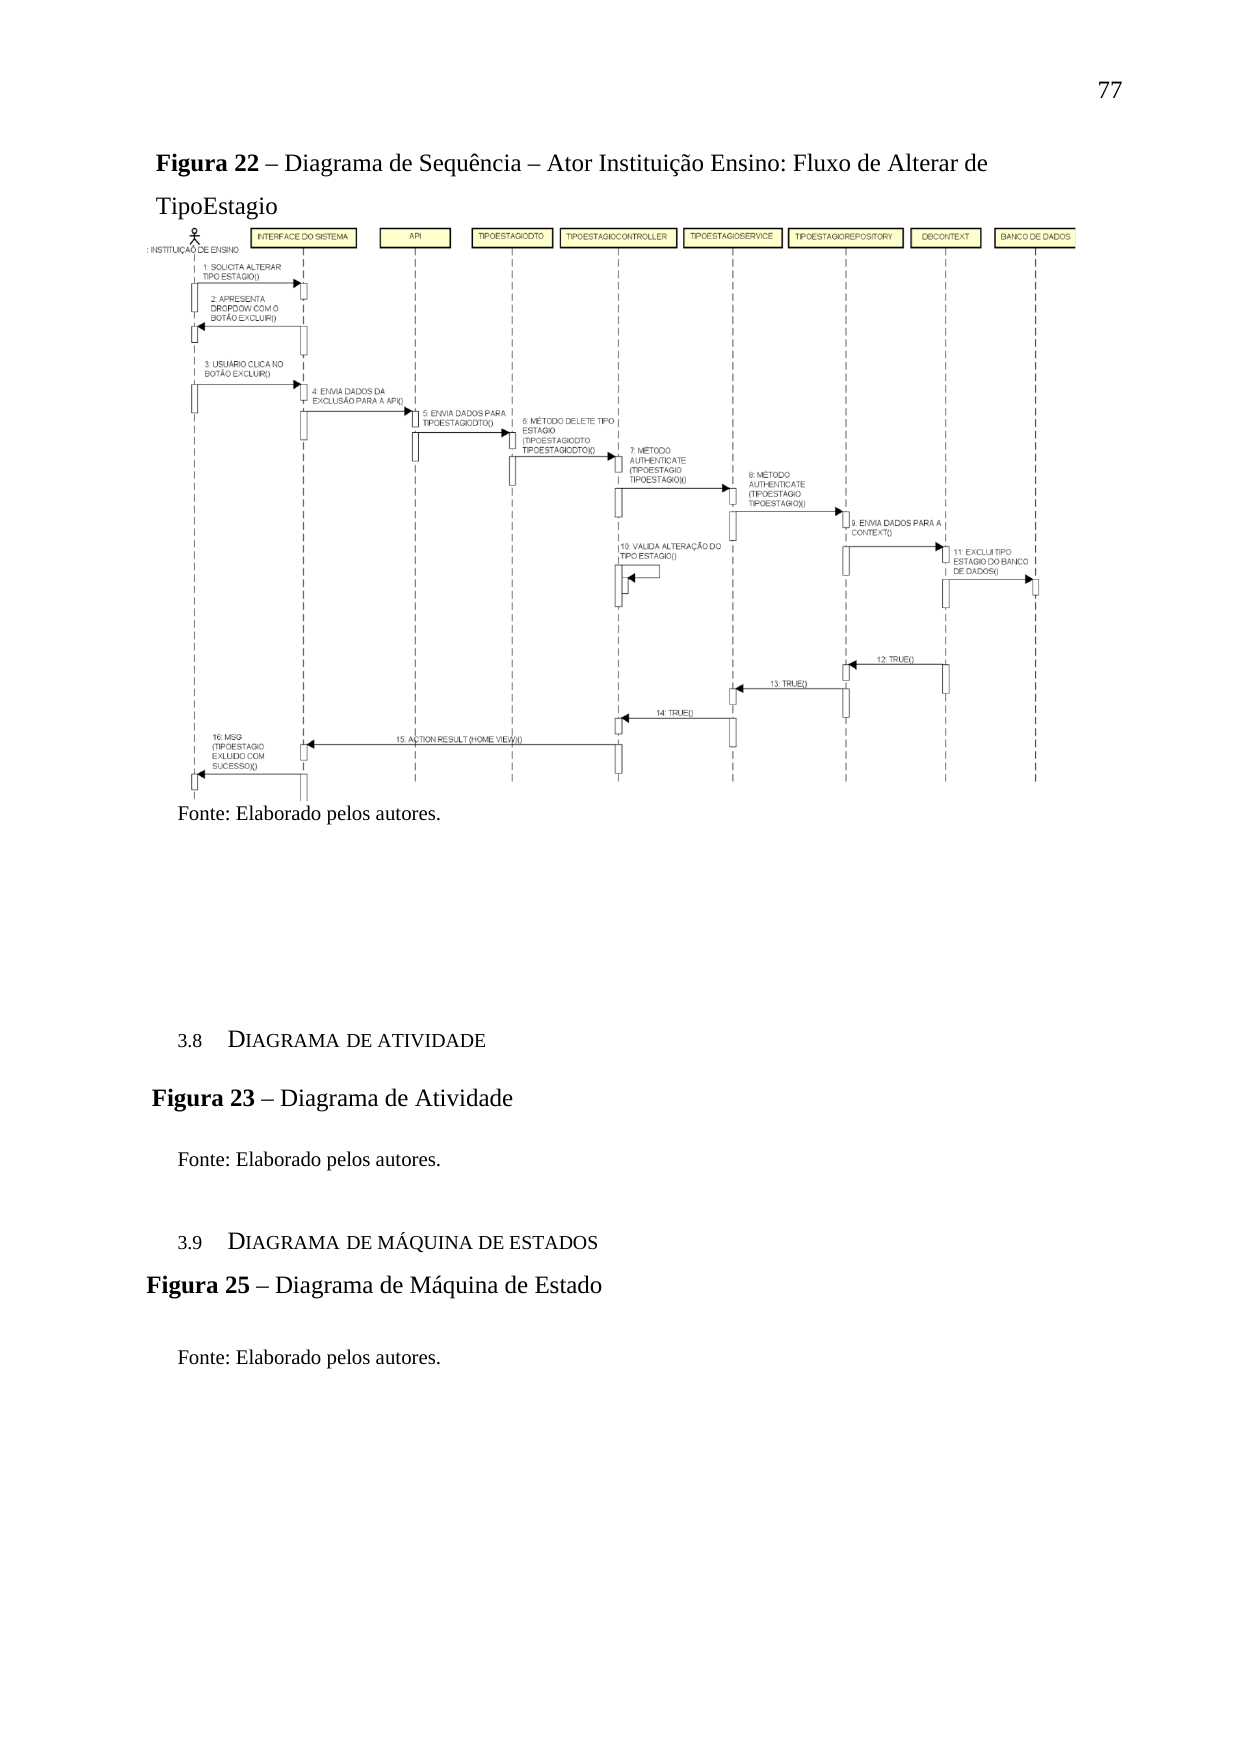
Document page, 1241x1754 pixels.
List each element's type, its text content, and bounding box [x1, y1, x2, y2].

subtitle DIAGRAMA DE MÁQUINA DE ESTADOS [177, 1226, 1122, 1255]
text Fonte: Elaborado pelos autores. [177, 1255, 1122, 1369]
subtitle DIAGRAMA DE ATIVIDADE [177, 1024, 1122, 1053]
picture [146, 223, 1076, 801]
text Fonte: Elaborado pelos autores. [177, 1067, 1122, 1171]
